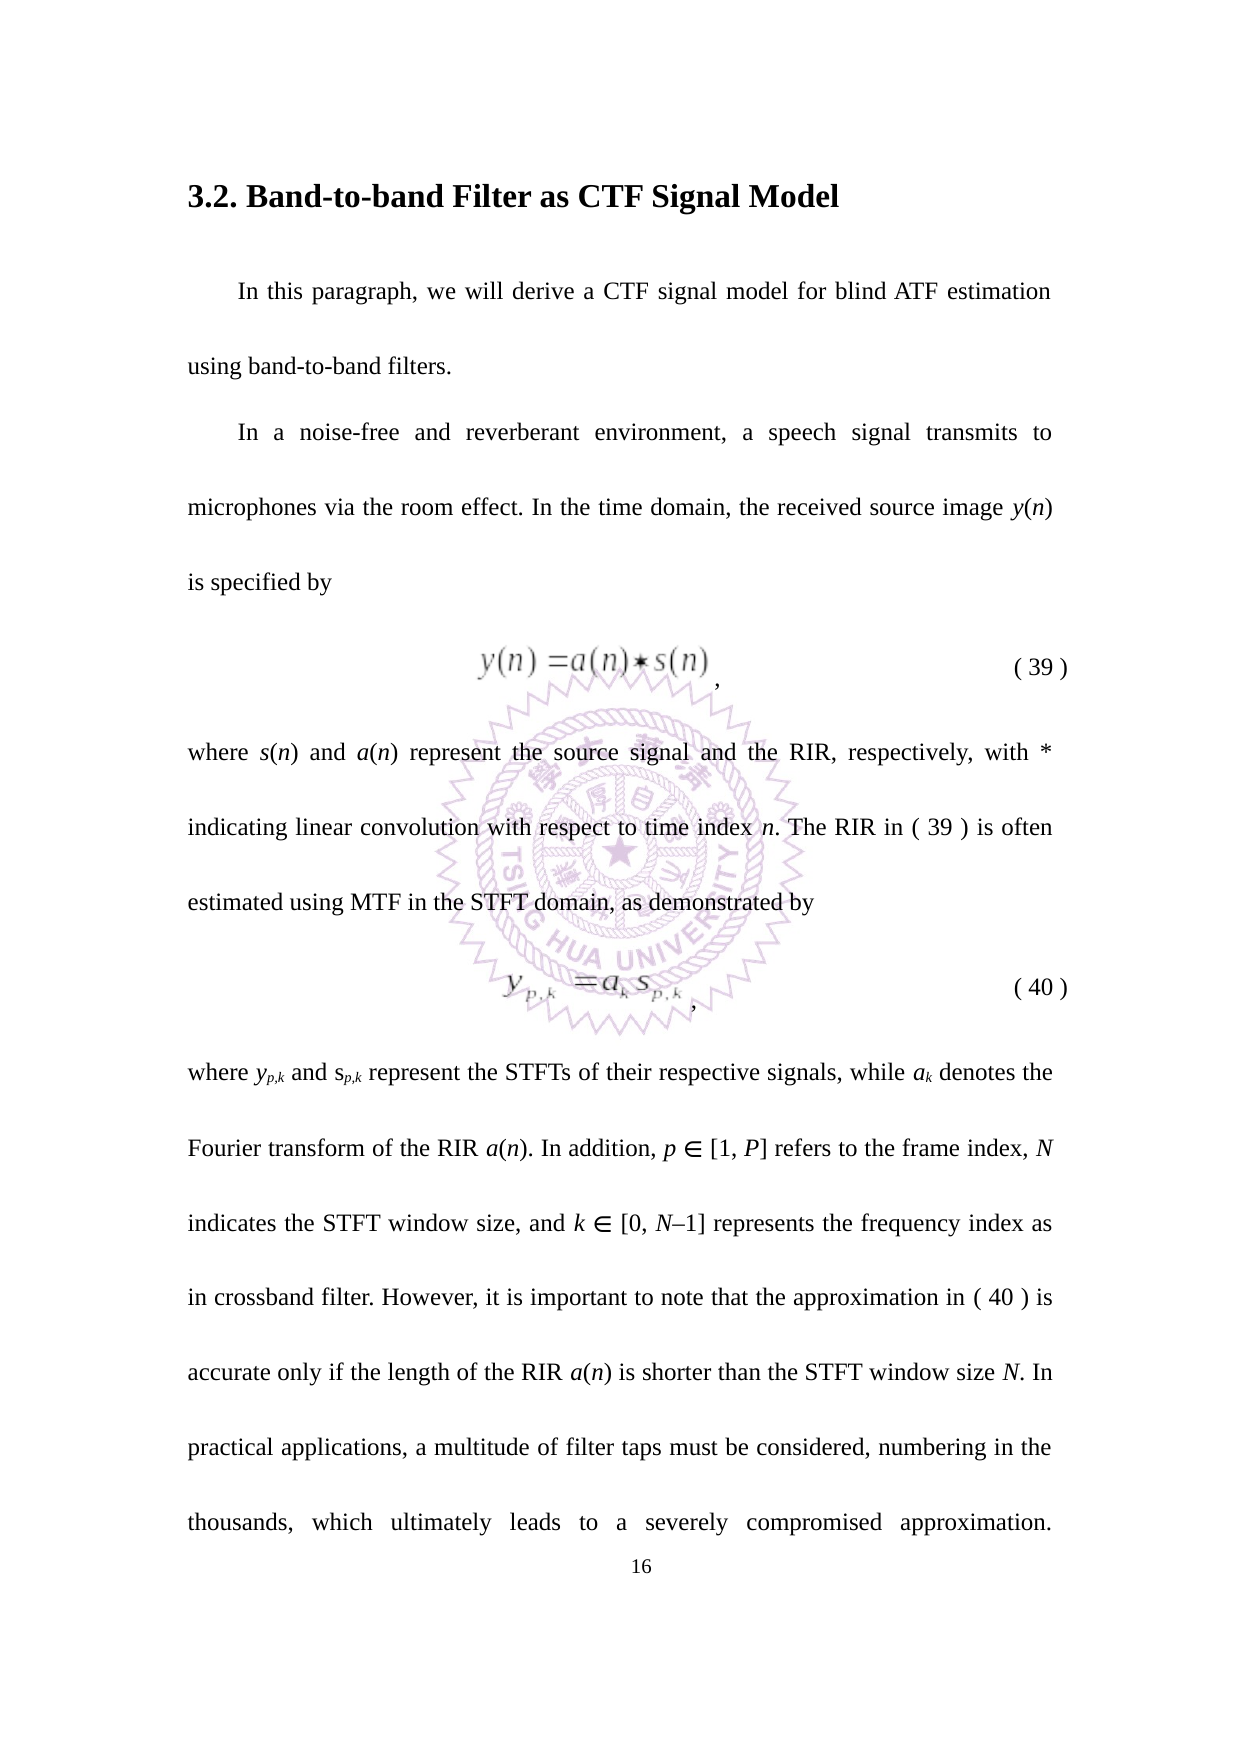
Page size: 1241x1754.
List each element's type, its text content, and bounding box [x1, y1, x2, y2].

table_header ( 40 ) [994, 949, 1087, 1053]
text In a noise-free and reverberant environment, a speech signal transmits to microphones via the room effect. In the time domain, the received source image y(n) is specified by [187, 413, 1053, 601]
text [187, 1053, 1053, 1540]
table_header ( 39 ) [994, 629, 1087, 733]
text 3.2. Band-to-band Filter as CTF Signal Model [187, 158, 1053, 233]
text In this paragraph, we will derive a CTF signal model for blind ATF estimation using band-to-band filters. [187, 272, 1053, 384]
text where s(n) and a(n) represent the source signal and the RIR, respectively, with * indicating linear convolution with respect to time index n. The RIR in ( 39 ) is often estimated using MTF in the STFT domain, as demonstrated by [187, 733, 1053, 920]
table_header , [199, 949, 994, 1053]
table_header , [199, 629, 994, 733]
picture [423, 920, 817, 949]
